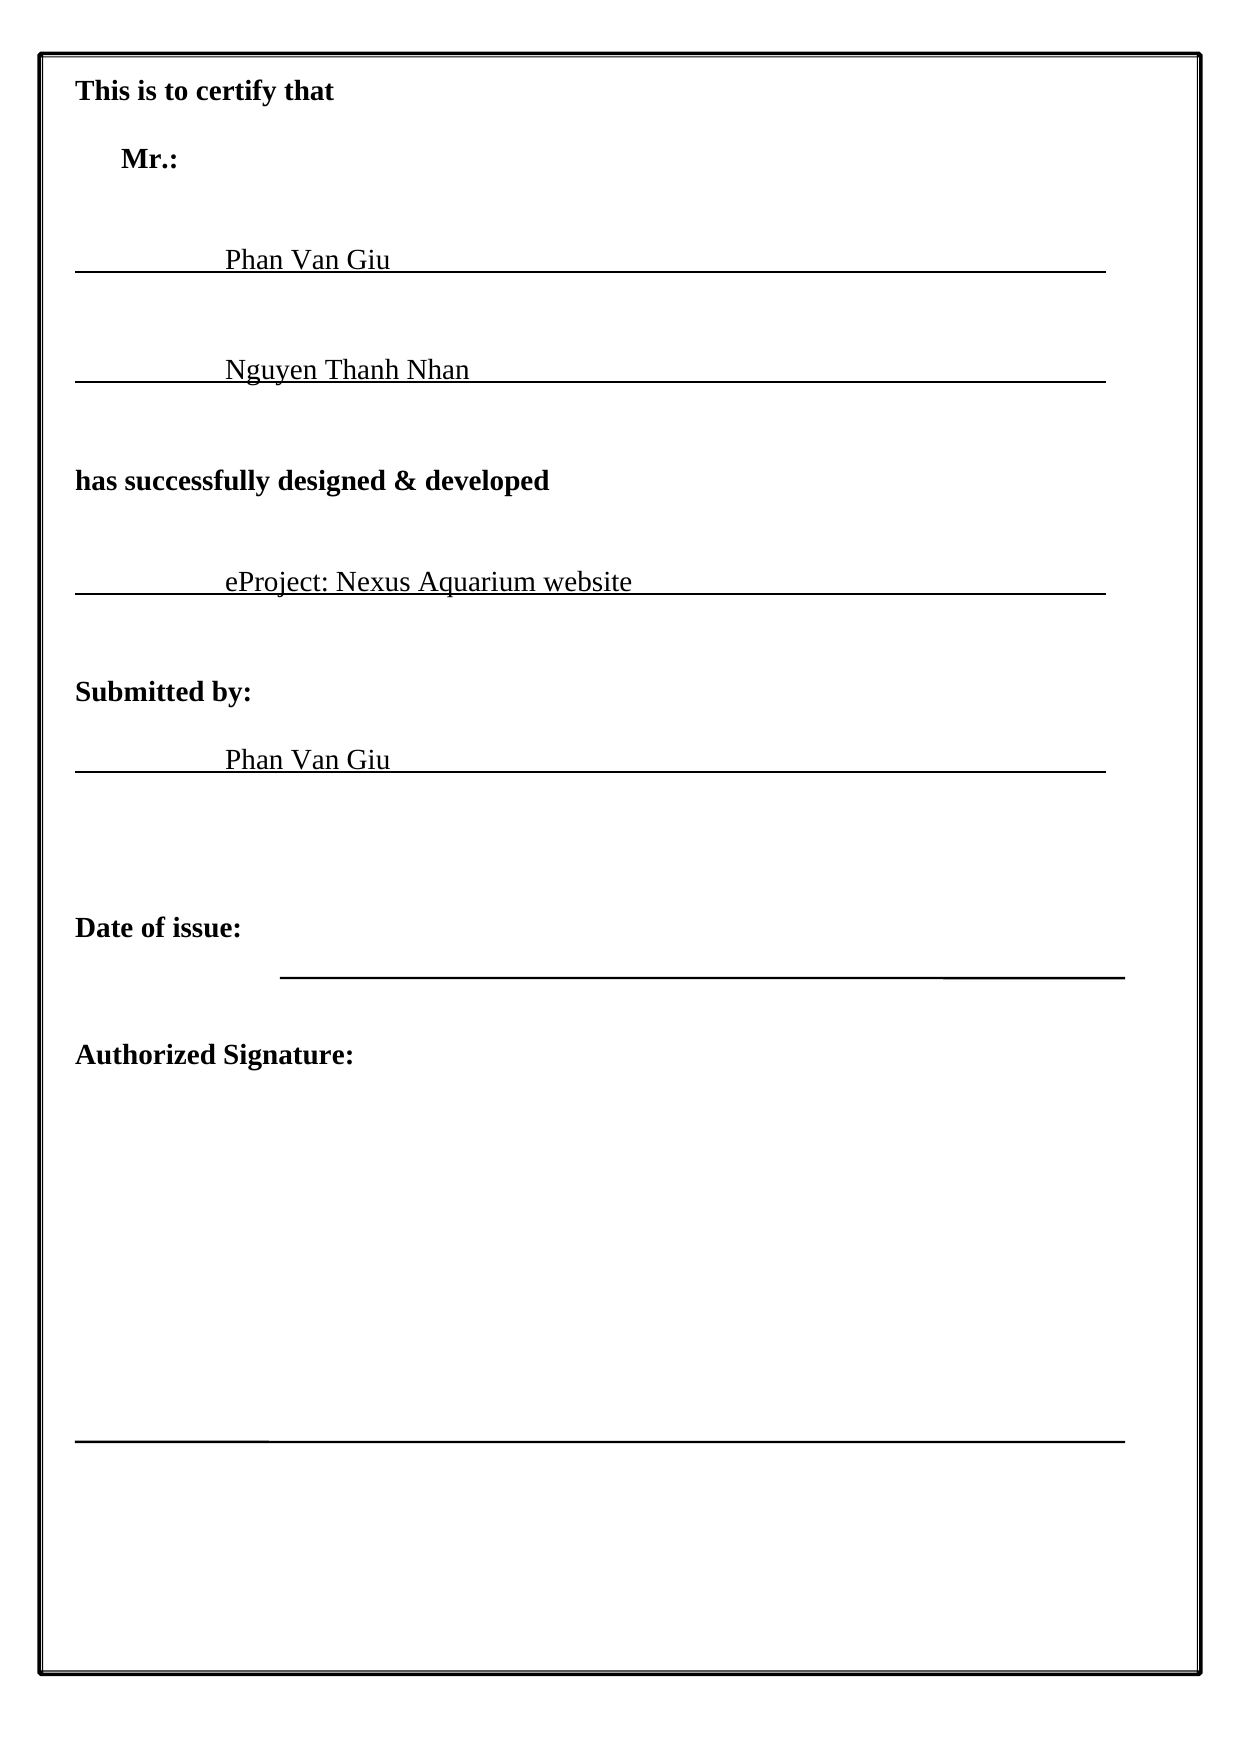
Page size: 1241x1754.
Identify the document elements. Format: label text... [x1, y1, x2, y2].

text Date of issue: [75, 910, 1203, 944]
text eProject: Nexus Aquarium website [75, 564, 1203, 597]
text Authorized Signature: [75, 1037, 1203, 1070]
text Submitted by: [75, 674, 1203, 708]
text This is to certify that [75, 73, 1203, 107]
text Nguyen Thanh Nhan [75, 352, 1203, 386]
text Mr.: [75, 141, 1203, 174]
text Phan Van Giu [75, 742, 1203, 776]
text has successfully designed & developed [75, 463, 1203, 496]
text Phan Van Giu [75, 242, 1203, 275]
